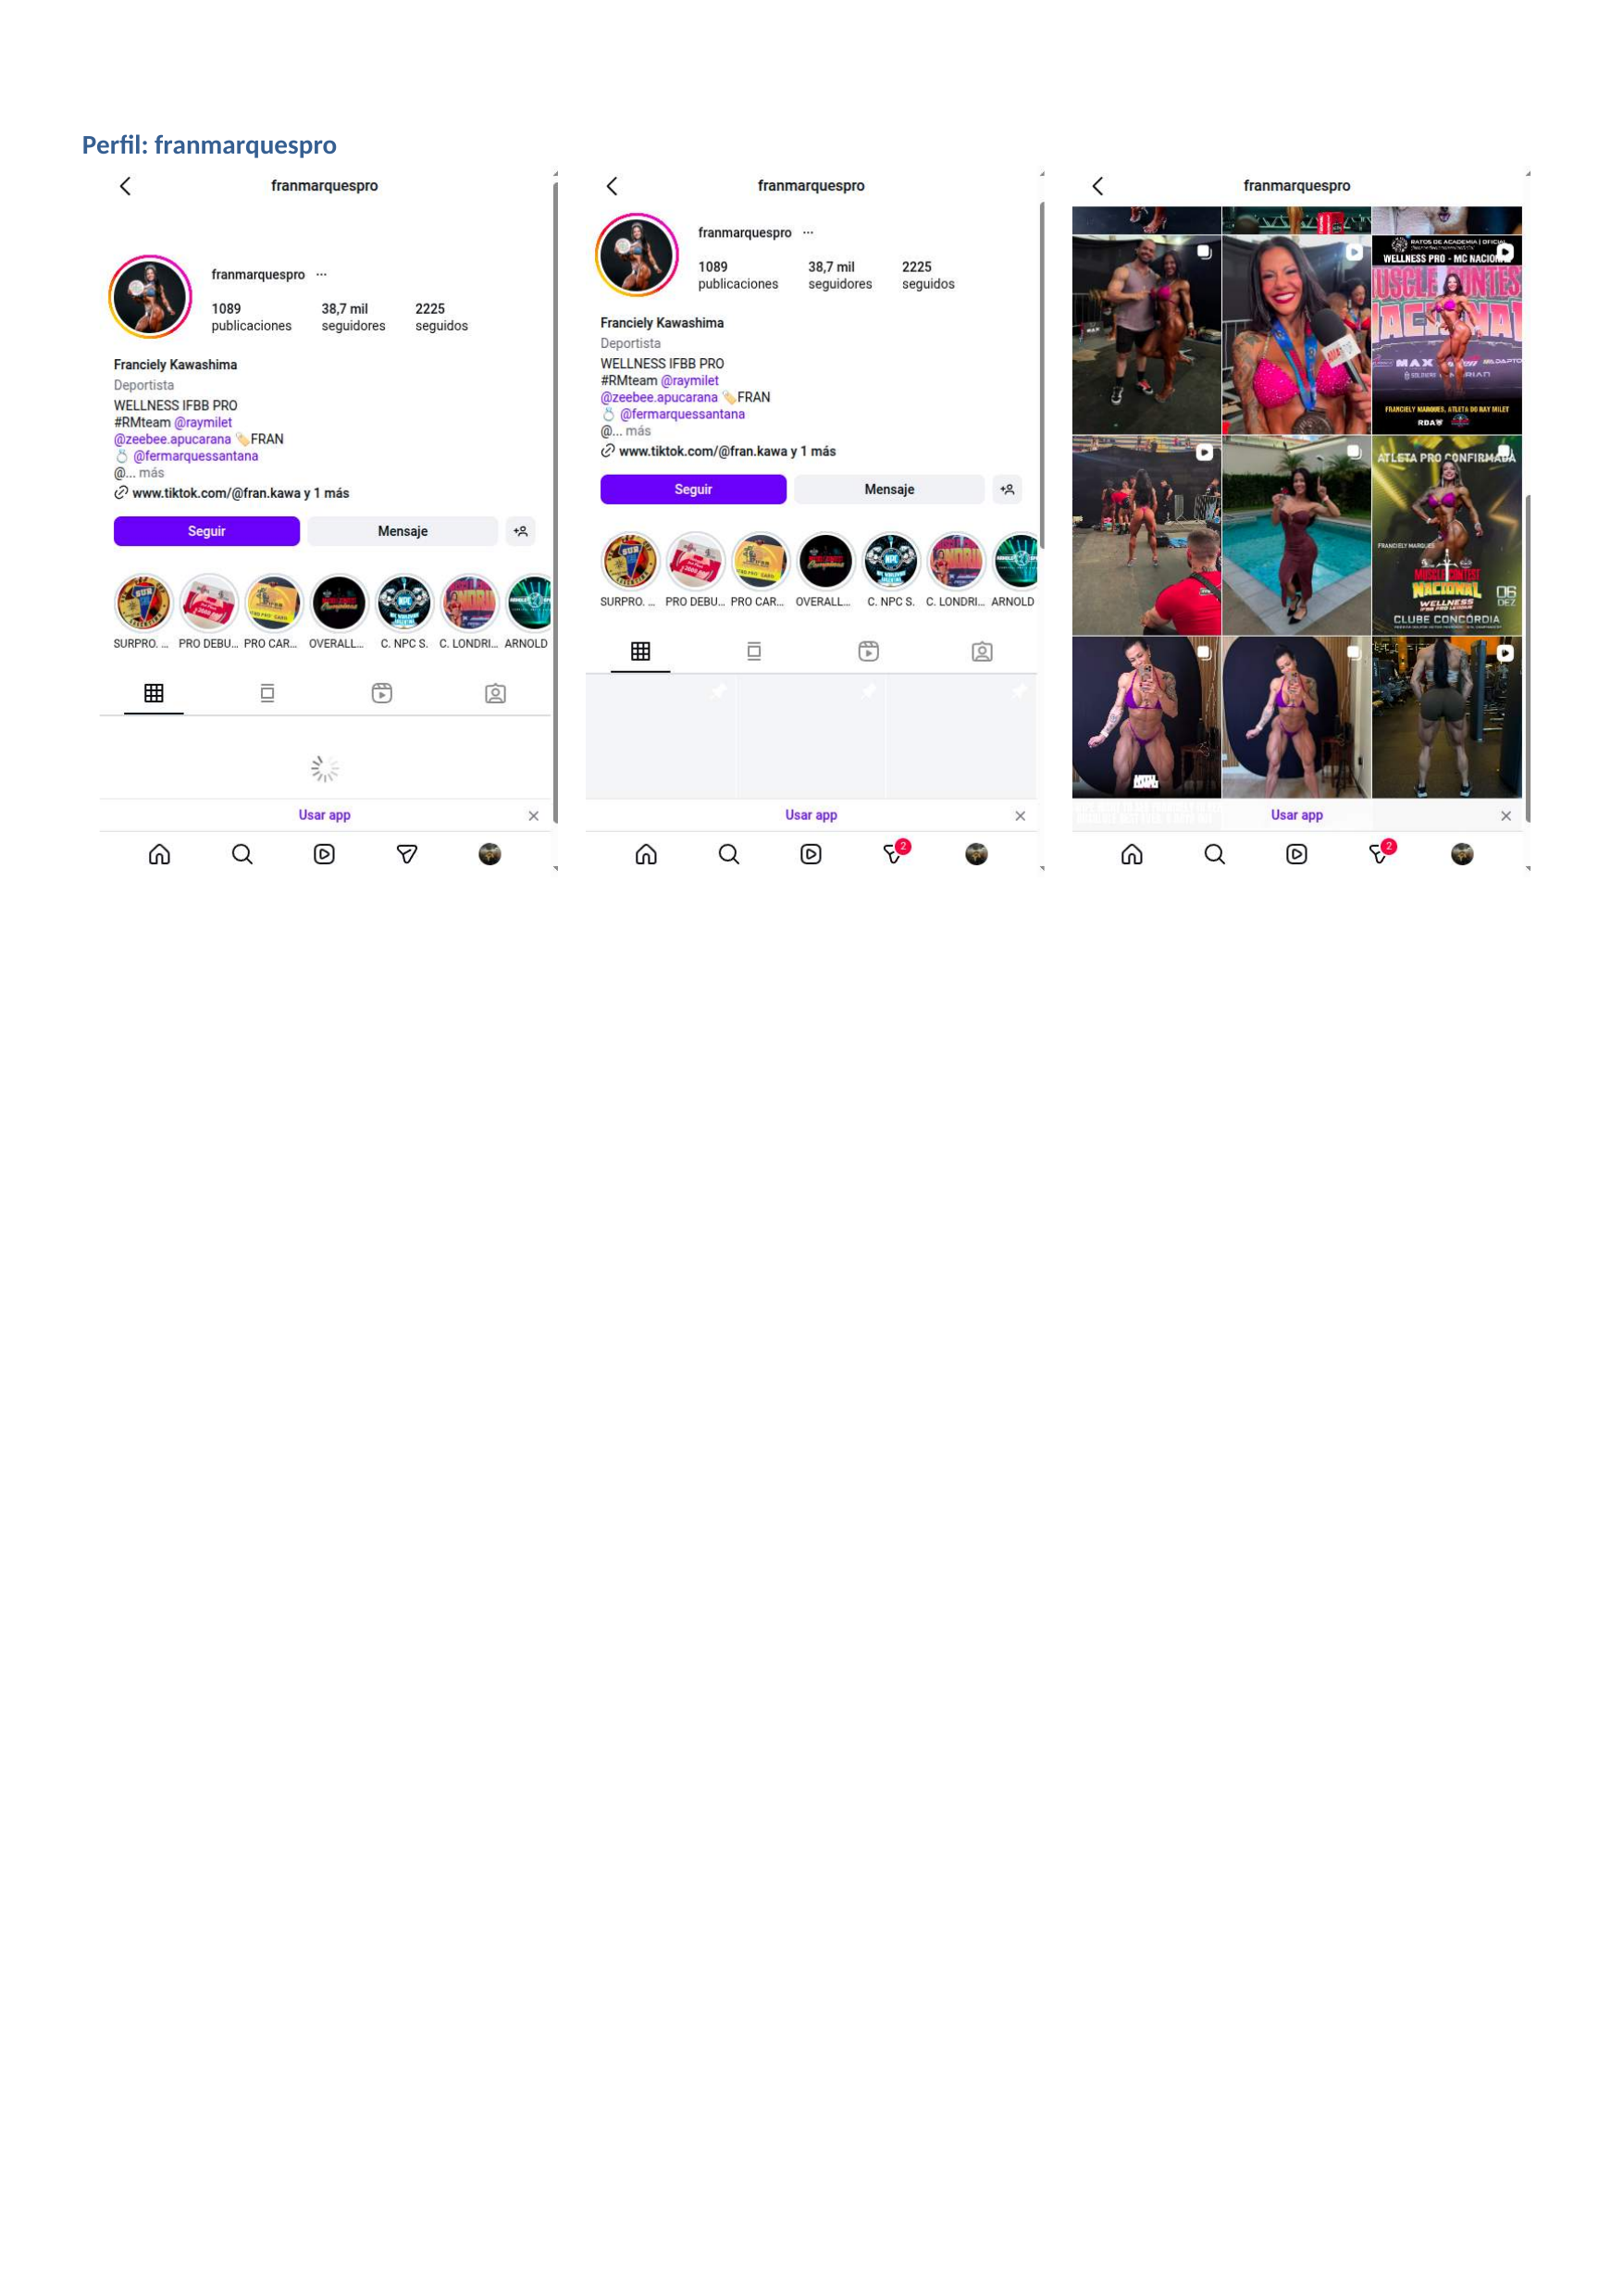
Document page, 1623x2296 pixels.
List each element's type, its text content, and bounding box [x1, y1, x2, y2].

table_header [71, 167, 558, 900]
table_header [1045, 167, 1530, 900]
subtitle Perfil: franmarquespro [81, 128, 1541, 161]
picture [99, 166, 558, 877]
picture [586, 166, 1045, 877]
table_header [558, 167, 1044, 900]
picture [1072, 166, 1531, 877]
